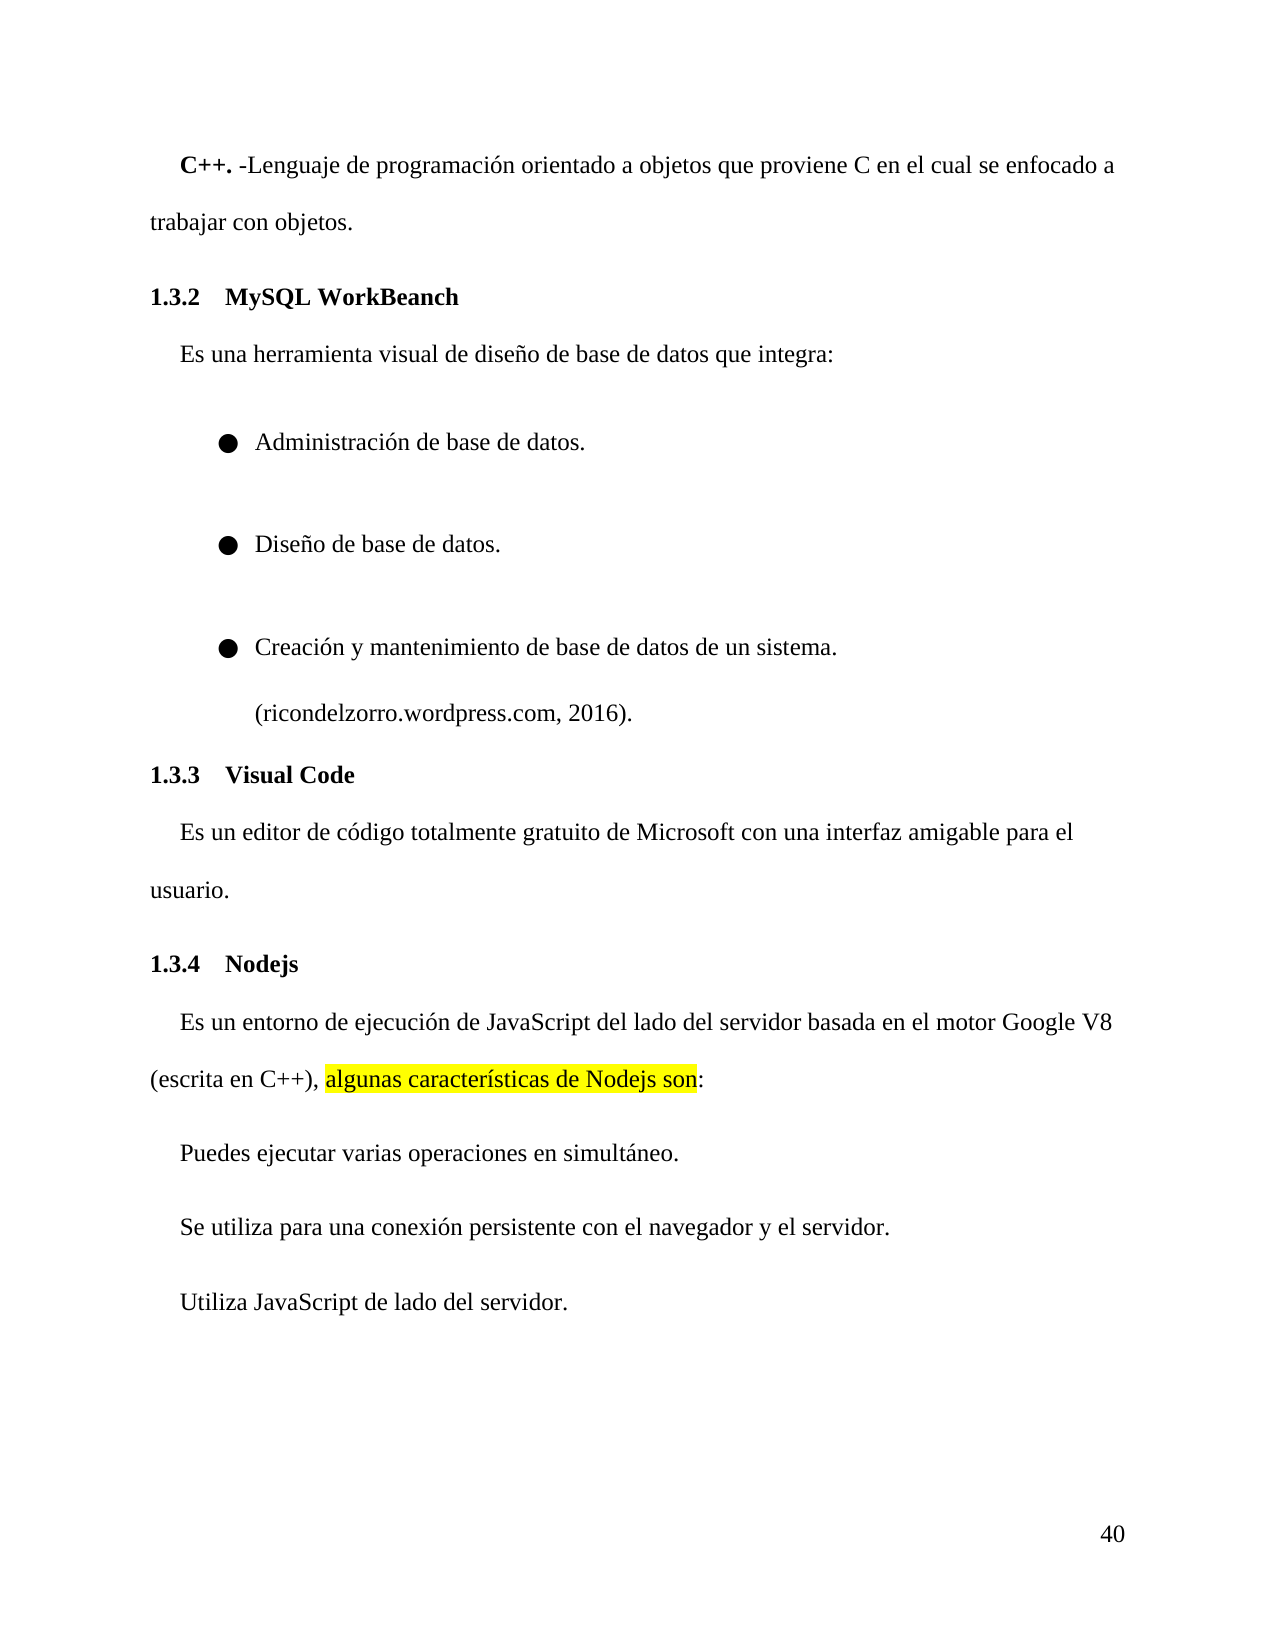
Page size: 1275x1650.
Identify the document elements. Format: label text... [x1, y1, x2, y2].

subtitle Nodejs [150, 949, 1125, 978]
subtitle Visual Code [150, 760, 1125, 789]
text Puedes ejecutar varias operaciones en simultáneo. [150, 1138, 1125, 1167]
list Diseño de base de datos. [217, 516, 1125, 567]
text Es un entorno de ejecución de JavaScript del lado del servidor basada en el motor Google V8 (escrita en C++), algunas características de Nodejs son: [150, 1007, 1125, 1093]
text C++. -Lenguaje de programación orientado a objetos que proviene C en el cual se enfocado a trabajar con objetos. [150, 150, 1125, 236]
subtitle MySQL WorkBeanch [150, 282, 1125, 310]
text Utiliza JavaScript de lado del servidor. [150, 1287, 1125, 1315]
list Administración de base de datos. [217, 413, 1125, 464]
text Es una herramienta visual de diseño de base de datos que integra: [150, 339, 1125, 368]
text Es un editor de código totalmente gratuito de Microsoft con una interfaz amigable para el usuario. [150, 817, 1125, 904]
text Se utiliza para una conexión persistente con el navegador y el servidor. [150, 1212, 1125, 1241]
list Creación y mantenimiento de base de datos de un sistema. (ricondelzorro.wordpress.com, 2016). [217, 618, 1125, 727]
